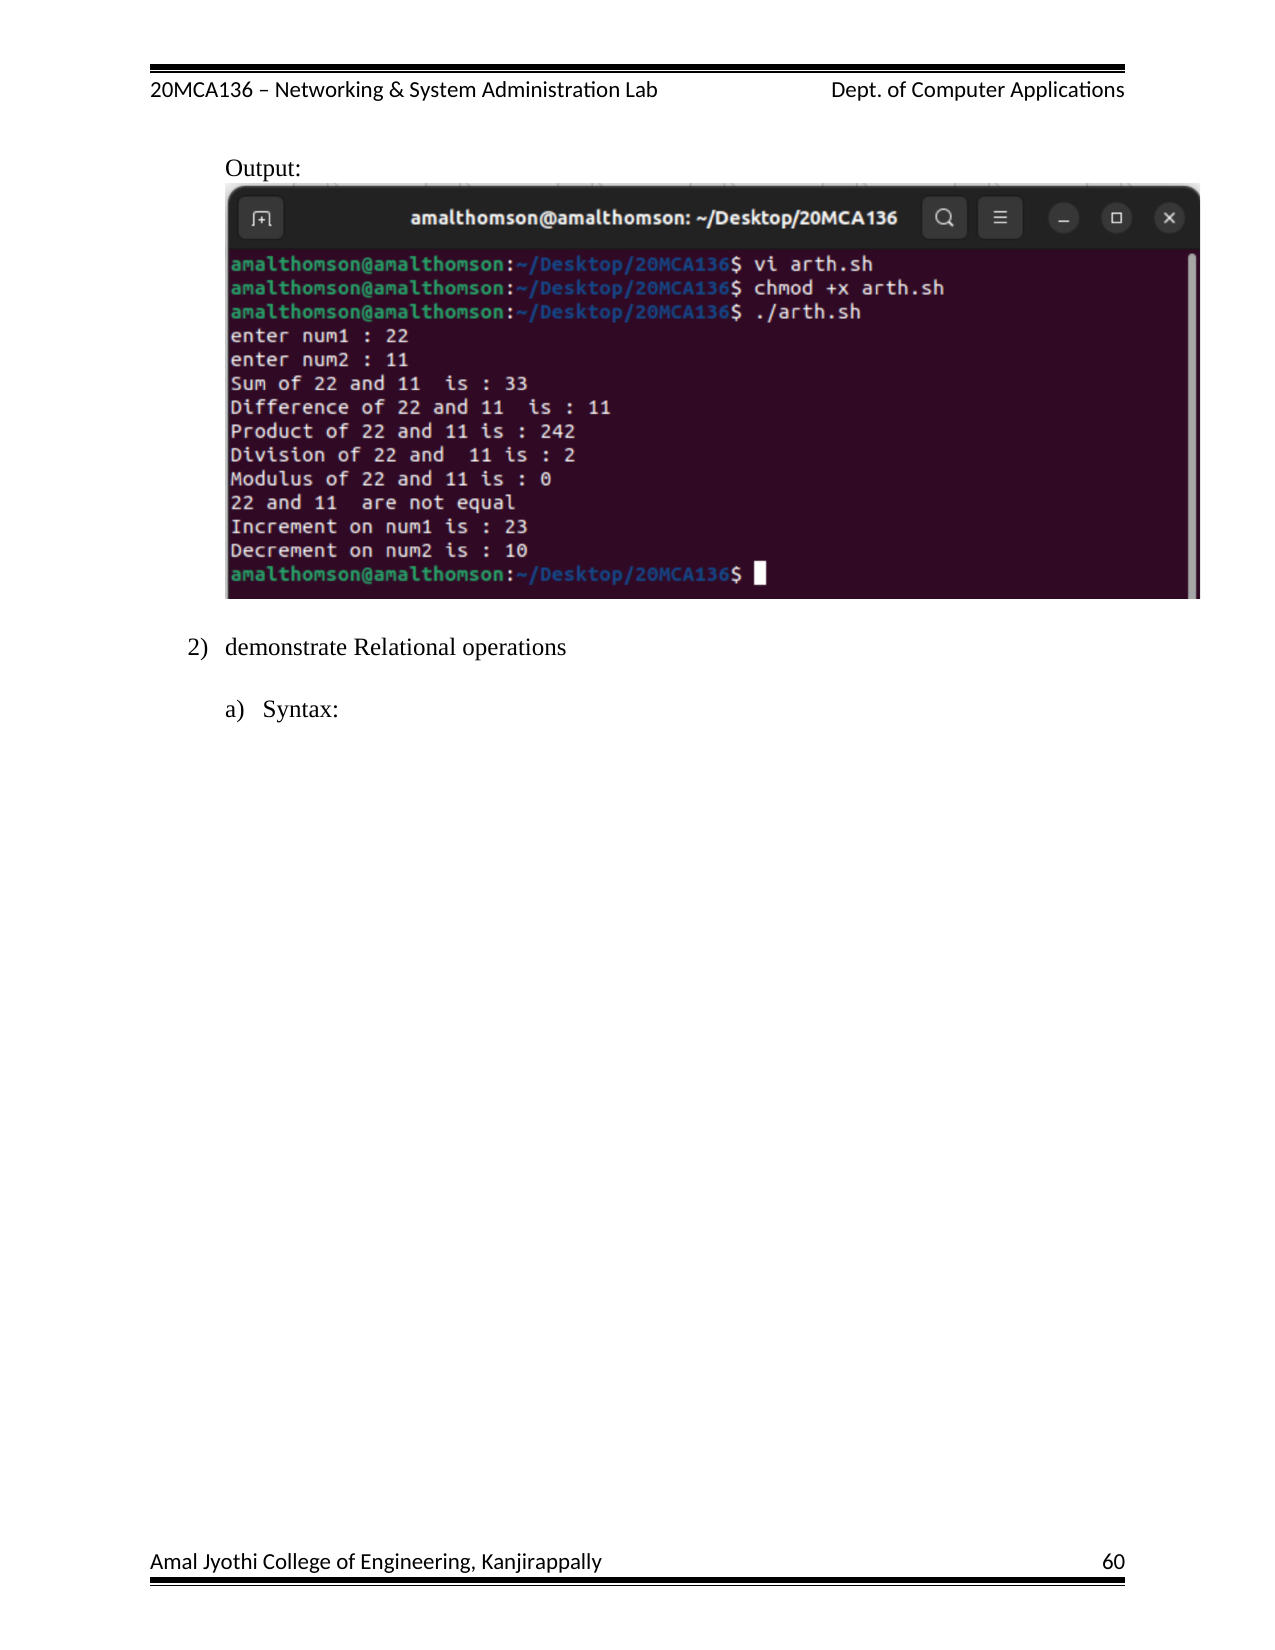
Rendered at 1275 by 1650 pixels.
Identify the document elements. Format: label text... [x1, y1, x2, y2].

list demonstrate Relational operations [187, 632, 1125, 661]
list Syntax: [225, 694, 1125, 723]
list Output: [225, 153, 1125, 182]
picture [225, 183, 1200, 599]
